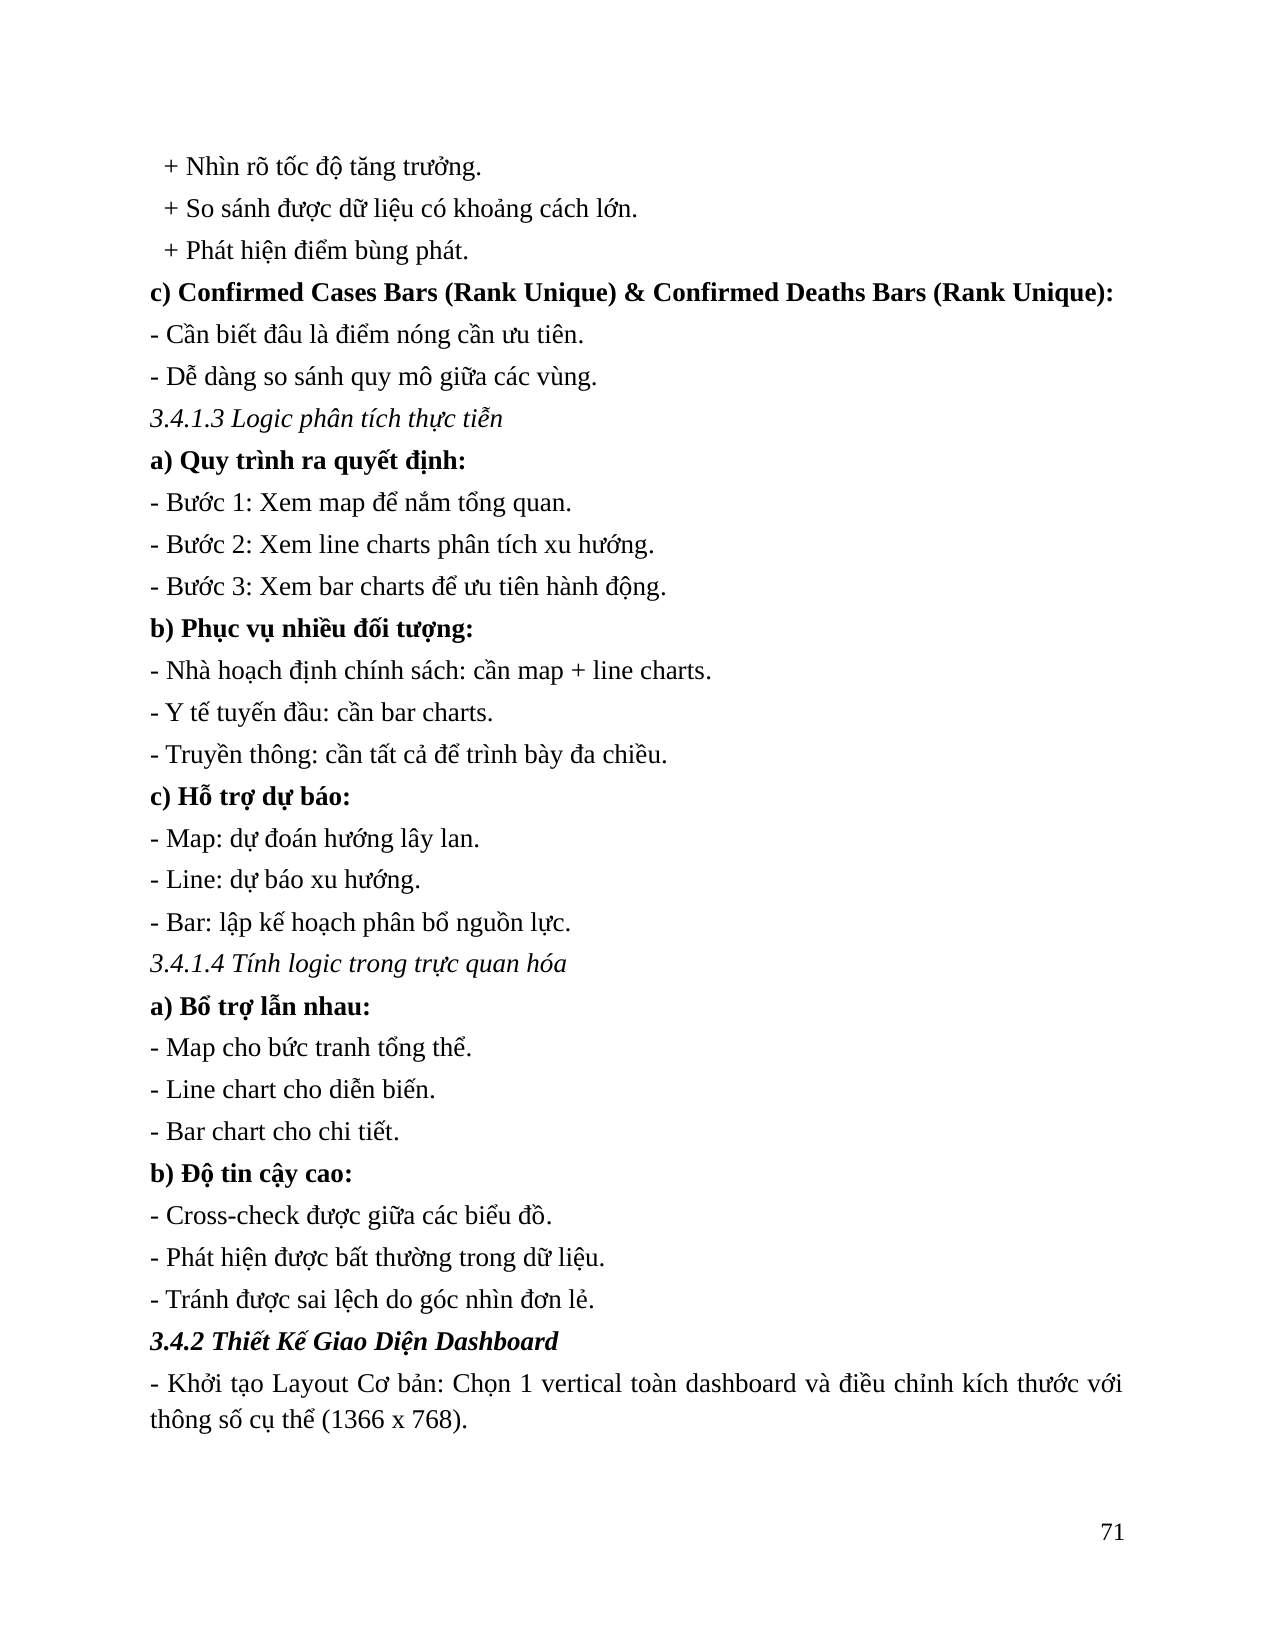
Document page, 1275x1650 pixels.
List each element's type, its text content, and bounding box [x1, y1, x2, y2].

text - Bước 1: Xem map để nắm tổng quan. [150, 486, 1125, 517]
text b) Độ tin cậy cao: [150, 1157, 1125, 1189]
text - Y tế tuyến đầu: cần bar charts. [150, 696, 1125, 727]
text + Phát hiện điểm bùng phát. [150, 234, 1125, 265]
subtitle 3.4.2 Thiết Kế Giao Diện Dashboard [150, 1325, 1125, 1357]
text b) Phục vụ nhiều đối tượng: [150, 612, 1125, 643]
subtitle 3.4.1.3 Logic phân tích thực tiễn [150, 402, 1125, 433]
text - Dễ dàng so sánh quy mô giữa các vùng. [150, 360, 1125, 391]
text - Map: dự đoán hướng lây lan. [150, 822, 1125, 853]
text - Bar: lập kế hoạch phân bổ nguồn lực. [150, 906, 1125, 937]
text - Nhà hoạch định chính sách: cần map + line charts. [150, 654, 1125, 685]
text - Khởi tạo Layout Cơ bản: Chọn 1 vertical toàn dashboard và điều chỉnh kích thước với thông số cụ thể (1366 x 768). [150, 1367, 1125, 1434]
text - Phát hiện được bất thường trong dữ liệu. [150, 1241, 1125, 1273]
subtitle 3.4.1.4 Tính logic trong trực quan hóa [150, 948, 1125, 979]
text - Bar chart cho chi tiết. [150, 1116, 1125, 1147]
text c) Hỗ trợ dự báo: [150, 780, 1125, 811]
text - Cross-check được giữa các biểu đồ. [150, 1199, 1125, 1231]
text - Map cho bức tranh tổng thể. [150, 1032, 1125, 1063]
text - Cần biết đâu là điểm nóng cần ưu tiên. [150, 318, 1125, 349]
text + Nhìn rõ tốc độ tăng trưởng. [150, 150, 1125, 181]
text c) Confirmed Cases Bars (Rank Unique) & Confirmed Deaths Bars (Rank Unique): [150, 276, 1125, 307]
text - Bước 3: Xem bar charts để ưu tiên hành động. [150, 570, 1125, 601]
text a) Bổ trợ lẫn nhau: [150, 989, 1125, 1021]
text + So sánh được dữ liệu có khoảng cách lớn. [150, 192, 1125, 223]
text a) Quy trình ra quyết định: [150, 444, 1125, 475]
text - Line chart cho diễn biến. [150, 1073, 1125, 1105]
text - Tránh được sai lệch do góc nhìn đơn lẻ. [150, 1283, 1125, 1314]
text - Bước 2: Xem line charts phân tích xu hướng. [150, 528, 1125, 559]
text - Line: dự báo xu hướng. [150, 864, 1125, 895]
text - Truyền thông: cần tất cả để trình bày đa chiều. [150, 738, 1125, 769]
